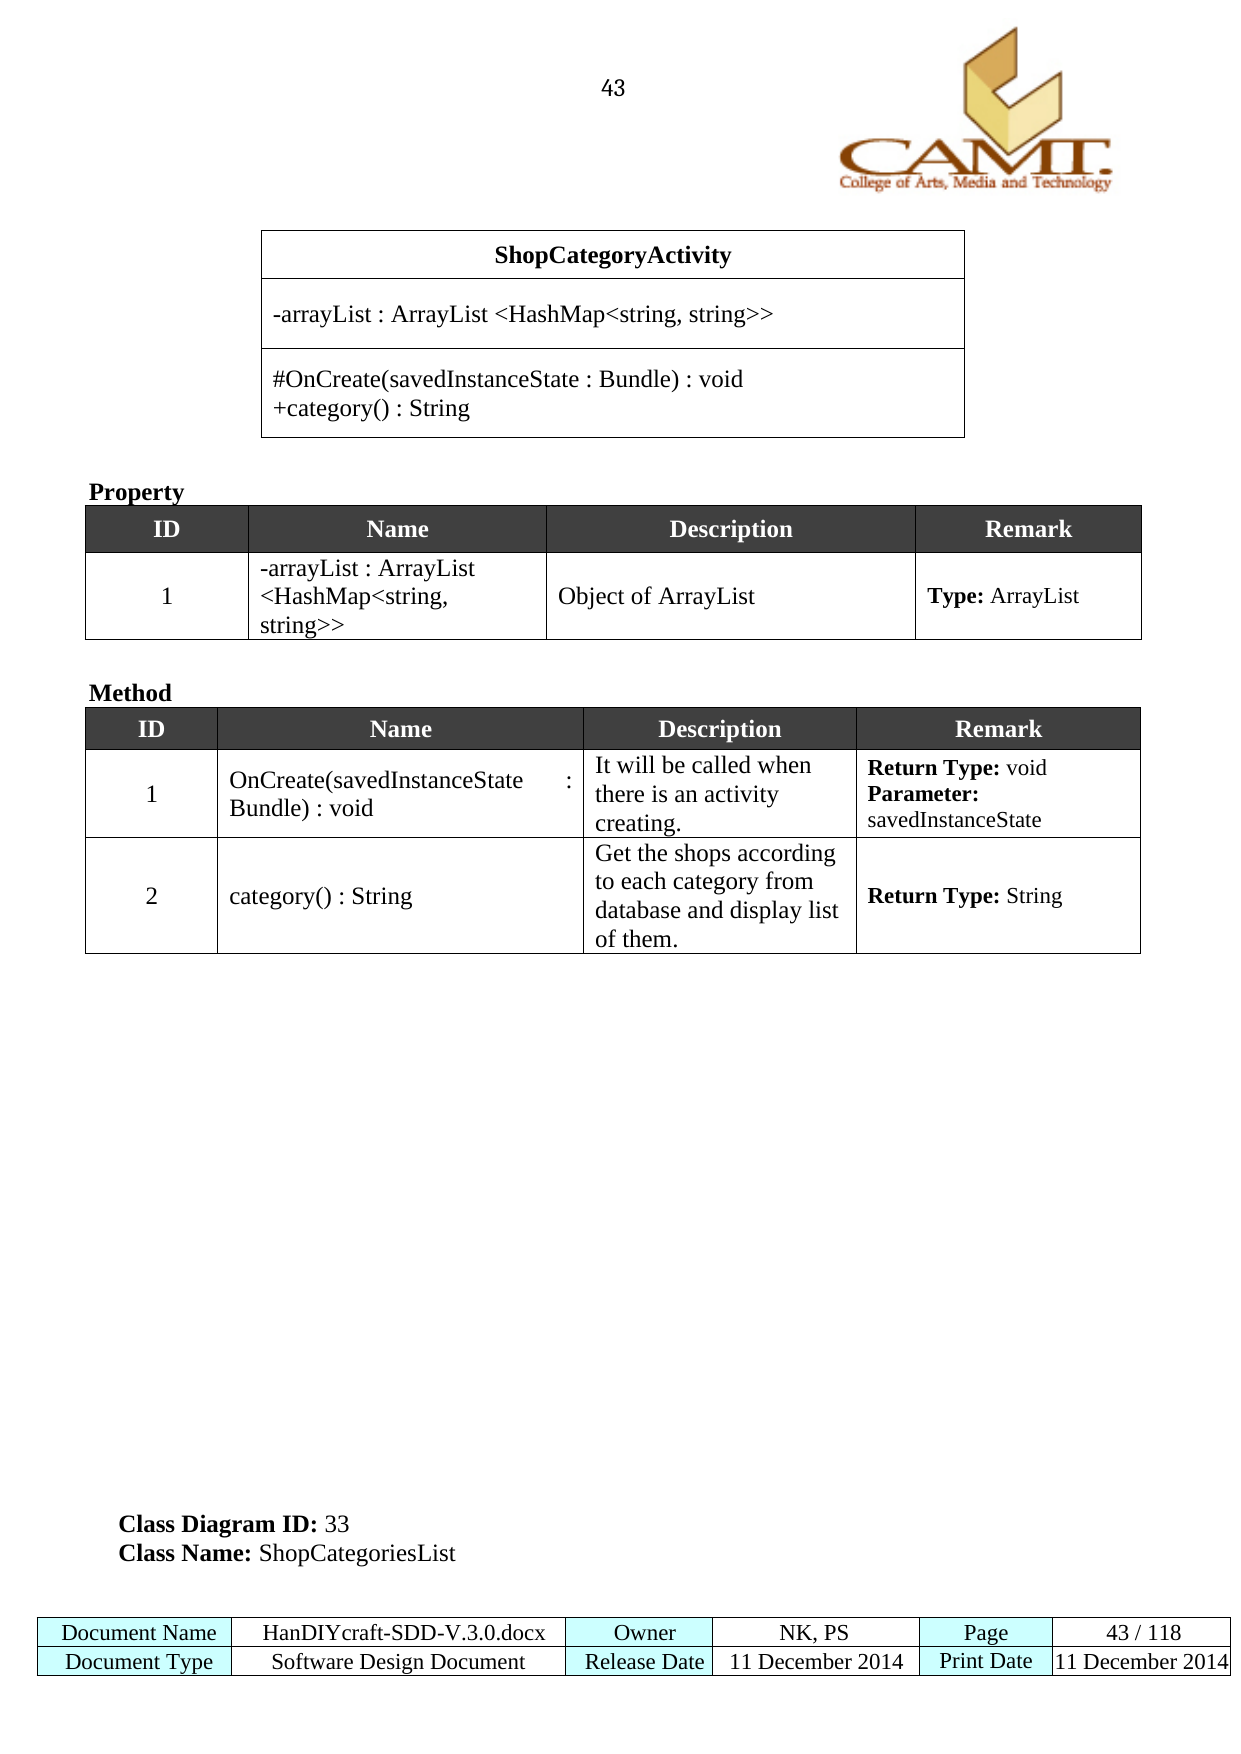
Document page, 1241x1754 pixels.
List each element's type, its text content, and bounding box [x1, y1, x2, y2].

table_cell Type: ArrayList [916, 553, 1141, 639]
table_header Name [249, 506, 546, 552]
text Class Name: ShopCategoriesList [118, 1538, 1108, 1567]
table_header Remark [857, 708, 1140, 749]
table_header ID [86, 506, 248, 552]
table_header Description [584, 708, 856, 749]
table_cell -arrayList : ArrayList <HashMap<string, string>> [249, 553, 546, 639]
table_cell OnCreate(savedInstanceState : Bundle) : void [218, 750, 583, 837]
table_cell #OnCreate(savedInstanceState : Bundle) : void +category() : String [262, 349, 964, 437]
table_cell Return Type: String [857, 838, 1140, 953]
table_cell Return Type: void Parameter: savedInstanceState [857, 750, 1140, 837]
table_cell -arrayList : ArrayList <HashMap<string, string>> [262, 279, 964, 348]
table_cell 2 [86, 838, 217, 953]
table_header Description [547, 506, 915, 552]
table_header Remark [916, 506, 1141, 552]
table_cell Get the shops according to each category from database and display list of them. [584, 838, 856, 953]
table_cell Object of ArrayList [547, 553, 915, 639]
table_cell 1 [86, 553, 248, 639]
table_cell 1 [86, 750, 217, 837]
list Property [88, 477, 1108, 505]
table_cell category() : String [218, 838, 583, 953]
table_header ID [86, 708, 217, 749]
table_header ShopCategoryActivity [262, 231, 964, 278]
text Class Diagram ID: 33 [118, 1509, 1108, 1538]
list Method [88, 678, 1108, 707]
picture [755, 18, 1221, 207]
table_header Name [218, 708, 583, 749]
table_cell It will be called when there is an activity creating. [584, 750, 856, 837]
